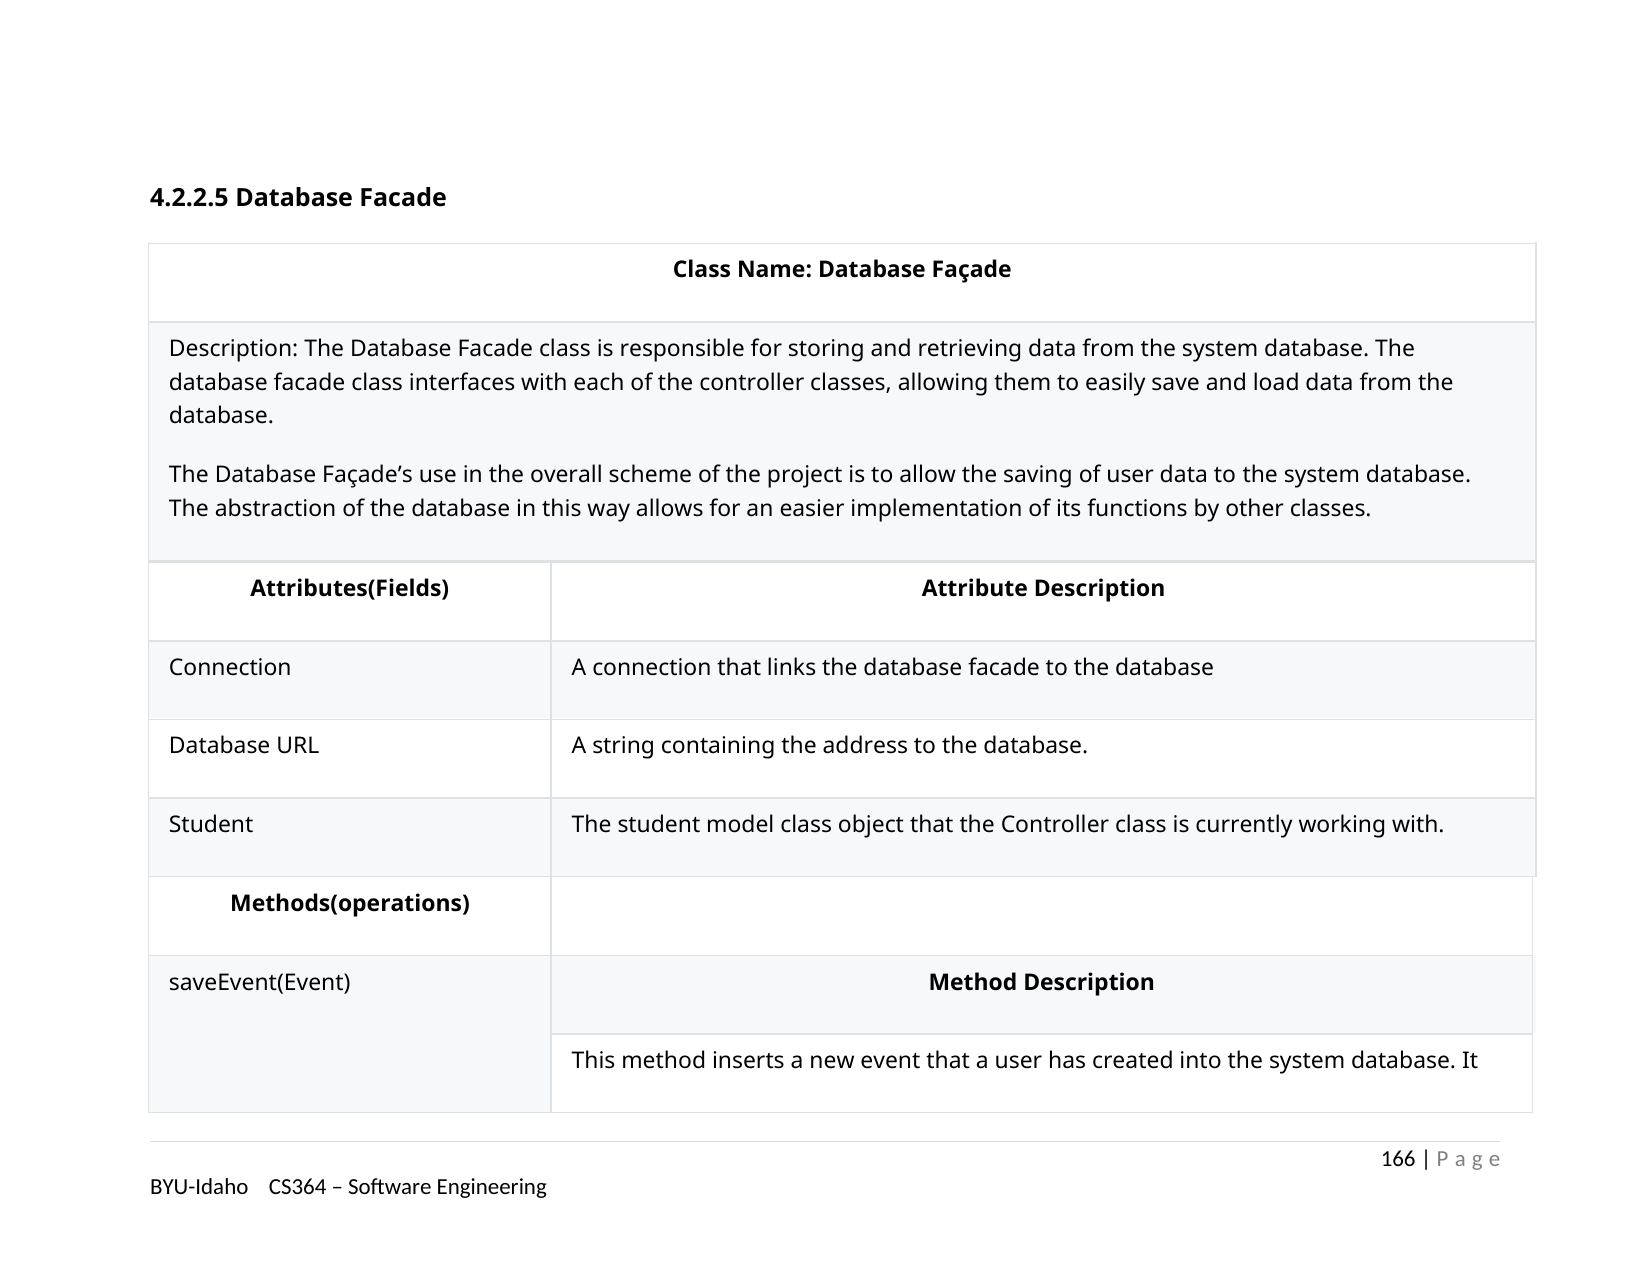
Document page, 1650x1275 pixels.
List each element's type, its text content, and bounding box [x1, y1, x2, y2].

table_cell saveEvent(Event) [149, 956, 550, 1112]
table_cell Database URL [149, 720, 550, 797]
table_header Class Name: Database Façade [149, 244, 1535, 321]
table_cell A string containing the address to the database. [552, 720, 1535, 797]
table_cell A connection that links the database facade to the database [552, 642, 1535, 718]
table_cell The student model class object that the Controller class is currently working with. [552, 799, 1535, 876]
subtitle 4.2.2.5 Database Facade [150, 179, 1500, 213]
table_header Attributes(Fields) [149, 563, 550, 640]
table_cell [552, 1035, 1532, 1112]
table_cell Student [149, 799, 550, 876]
table_cell Description: The Database Facade class is responsible for storing and retrieving data from the system database. The database facade class interfaces with each of the controller classes, allowing them to easily save and load data from the database. The Database Façade’s use in the overall scheme of the project is to allow the saving of user data to the system database. The abstraction of the database in this way allows for an easier implementation of its functions by other classes. [149, 323, 1535, 560]
table_cell [552, 877, 1532, 954]
table_header Attribute Description [552, 563, 1535, 640]
table_cell Methods(operations) [149, 877, 550, 954]
table_cell Connection [149, 642, 550, 718]
table_cell Method Description [552, 956, 1532, 1033]
